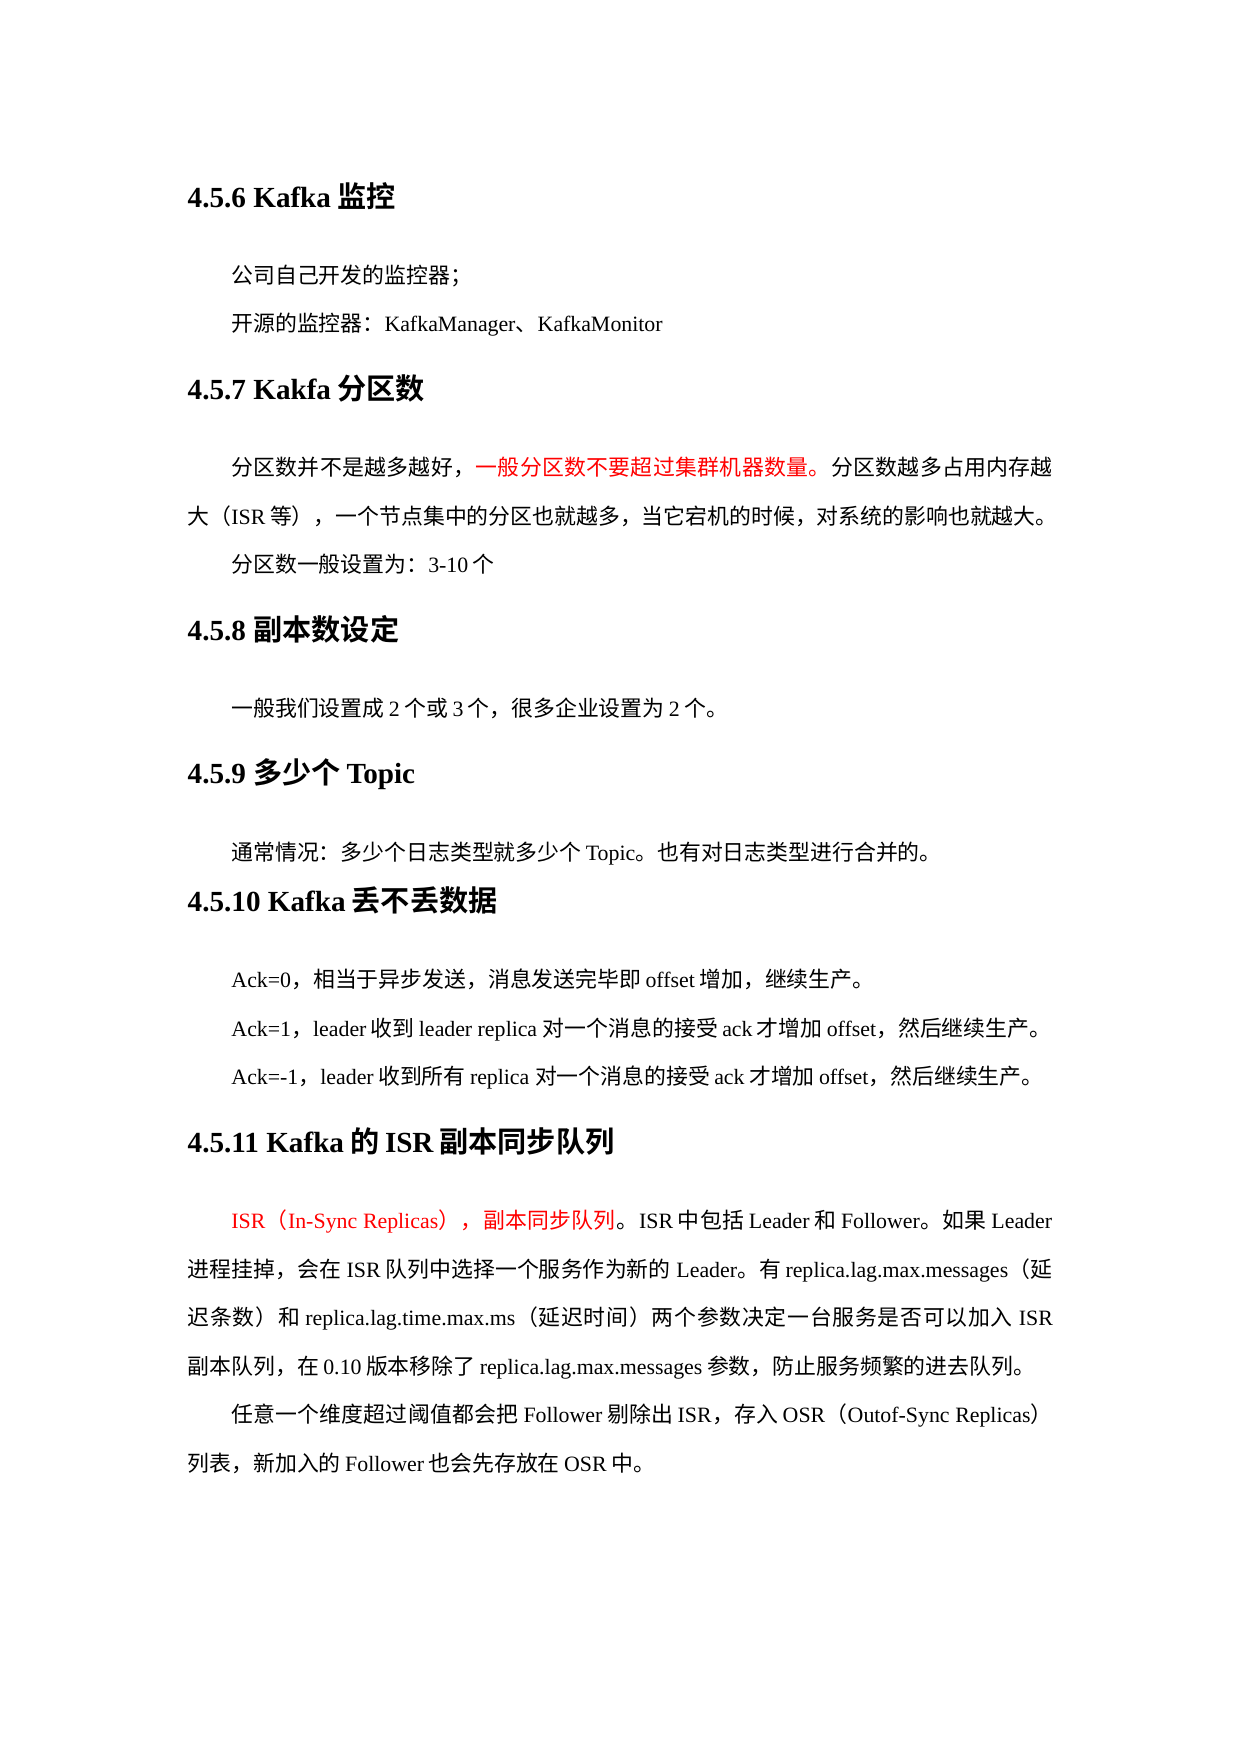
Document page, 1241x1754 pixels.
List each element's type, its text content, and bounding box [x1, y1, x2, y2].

text 公司自己开发的监控器； [187, 257, 1053, 290]
text 任意一个维度超过阈值都会把Follower剔除出ISR，存入OSR（Outof-Sync Replicas）列表，新加入的Follower也会先存放在OSR中。 [187, 1397, 1053, 1478]
subtitle 4.5.7 Kakfa分区数 [187, 354, 1053, 419]
subtitle 4.5.8 副本数设定 [187, 595, 1053, 660]
subtitle 4.5.11 Kafka的ISR副本同步队列 [187, 1107, 1053, 1172]
text Ack=1，leader收到leader replica 对一个消息的接受ack才增加offset，然后继续生产。 [187, 1010, 1053, 1043]
text ISR（In-Sync Replicas），副本同步队列。ISR中包括Leader和Follower。如果Leader进程挂掉，会在ISR队列中选择一个服务作为新的Leader。有replica.lag.max.messages（延迟条数）和replica.lag.time.max.ms（延迟时间）两个参数决定一台服务是否可以加入ISR副本队列，在0.10版本移除了replica.lag.max.messages参数，防止服务频繁的进去队列。 [187, 1202, 1053, 1381]
text Ack=0，相当于异步发送，消息发送完毕即offset增加，继续生产。 [187, 962, 1053, 994]
text Ack=-1，leader收到所有replica 对一个消息的接受ack才增加offset，然后继续生产。 [187, 1059, 1053, 1091]
text 分区数一般设置为：3-10个 [187, 547, 1053, 579]
text 一般我们设置成2个或3个，很多企业设置为2个。 [187, 690, 1053, 723]
text 通常情况：多少个日志类型就多少个Topic。也有对日志类型进行合并的。 [187, 834, 1053, 867]
text 开源的监控器：KafkaManager、KafkaMonitor [187, 306, 1053, 338]
subtitle 4.5.10 Kafka丢不丢数据 [187, 867, 1053, 932]
text 分区数并不是越多越好，一般分区数不要超过集群机器数量。分区数越多占用内存越大（ISR等），一个节点集中的分区也就越多，当它宕机的时候，对系统的影响也就越大。 [187, 449, 1053, 531]
subtitle 4.5.6 Kafka监控 [187, 162, 1053, 227]
subtitle 4.5.9 多少个Topic [187, 739, 1053, 804]
